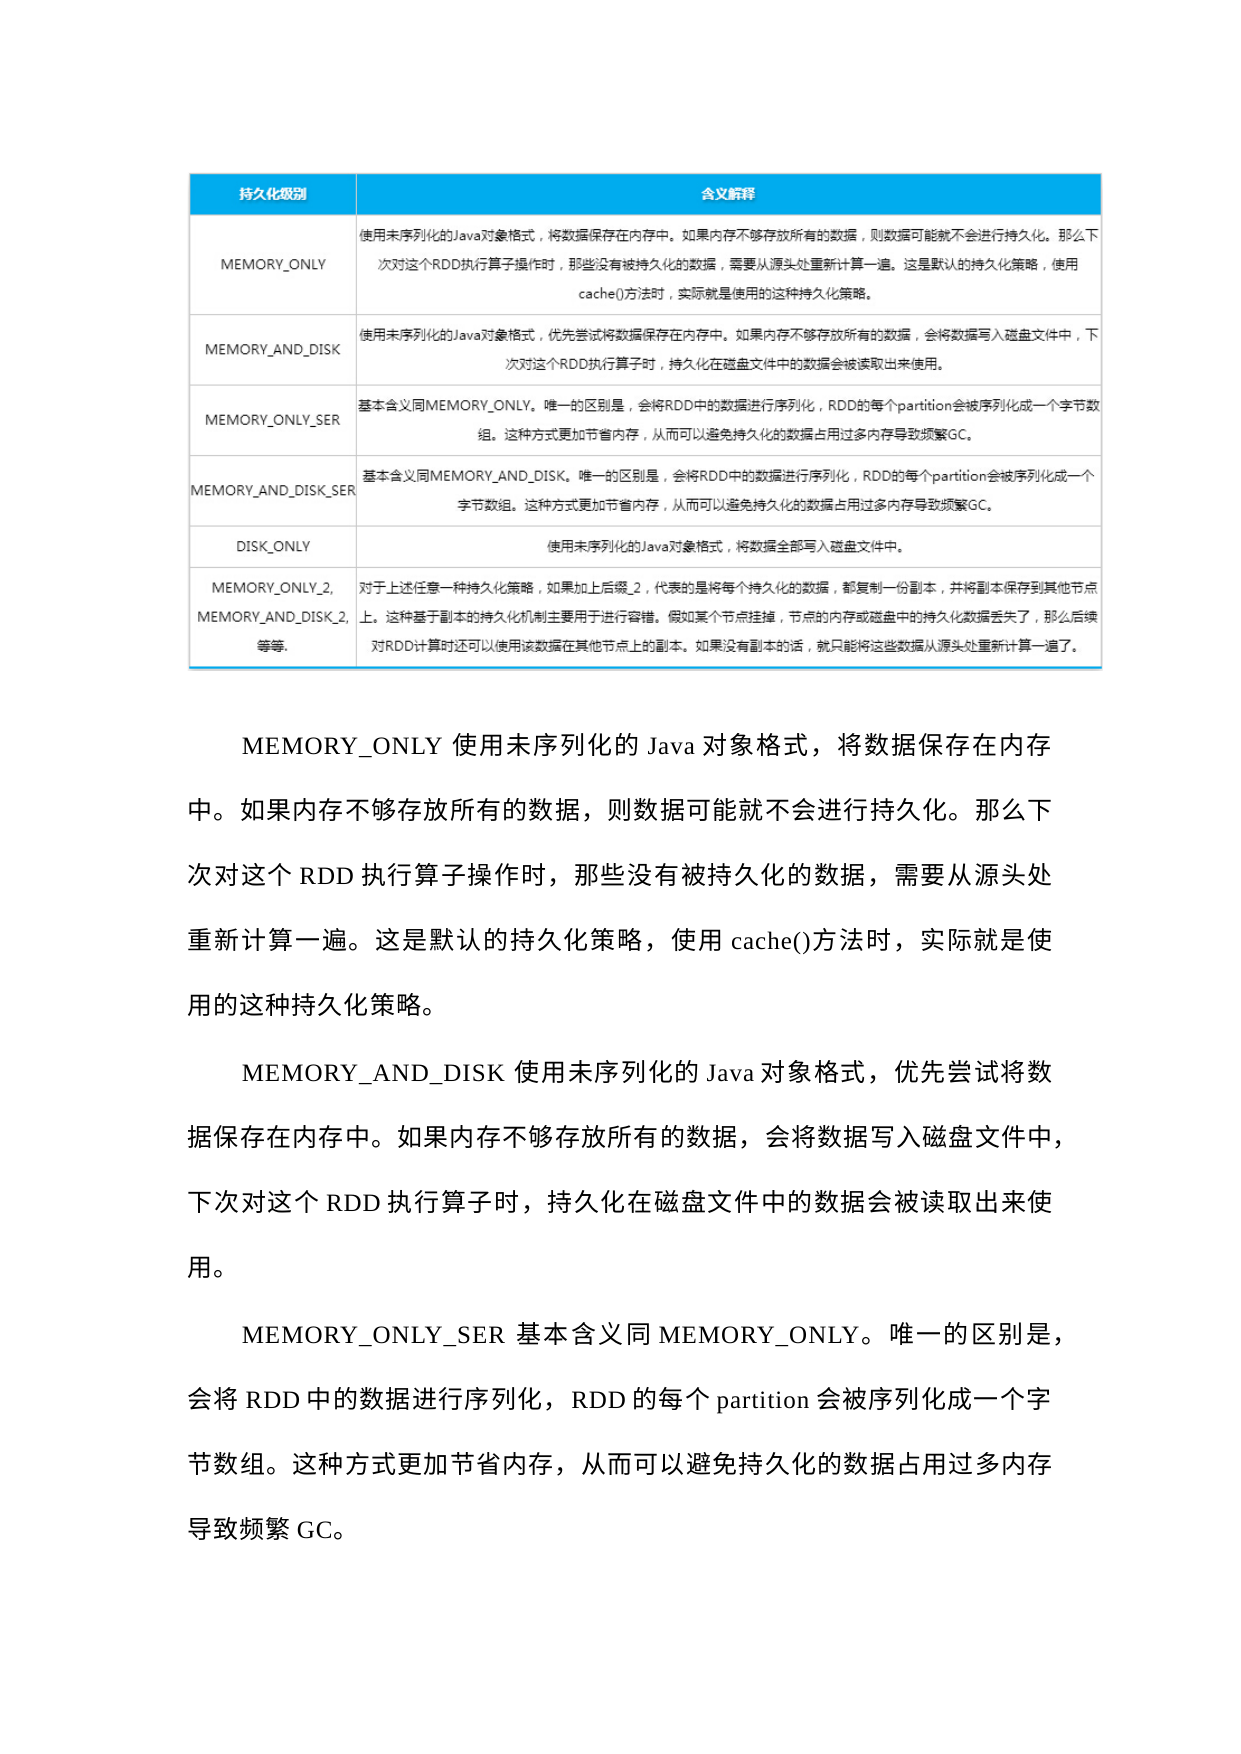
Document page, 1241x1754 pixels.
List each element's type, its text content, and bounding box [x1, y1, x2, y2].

picture [187, 172, 1103, 671]
text MEMORY_AND_DISK 使用未序列化的Java对象格式，优先尝试将数据保存在内存中。如果内存不够存放所有的数据，会将数据写入磁盘文件中，下次对这个RDD执行算子时，持久化在磁盘文件中的数据会被读取出来使用。 [187, 1038, 1053, 1298]
text MEMORY_ONLY 使用未序列化的Java对象格式，将数据保存在内存中。如果内存不够存放所有的数据，则数据可能就不会进行持久化。那么下次对这个RDD执行算子操作时，那些没有被持久化的数据，需要从源头处重新计算一遍。这是默认的持久化策略，使用cache()方法时，实际就是使用的这种持久化策略。 [187, 711, 1053, 1036]
text MEMORY_ONLY_SER 基本含义同MEMORY_ONLY。唯一的区别是，会将RDD中的数据进行序列化，RDD的每个partition会被序列化成一个字节数组。这种方式更加节省内存，从而可以避免持久化的数据占用过多内存导致频繁GC。 [187, 1300, 1053, 1560]
